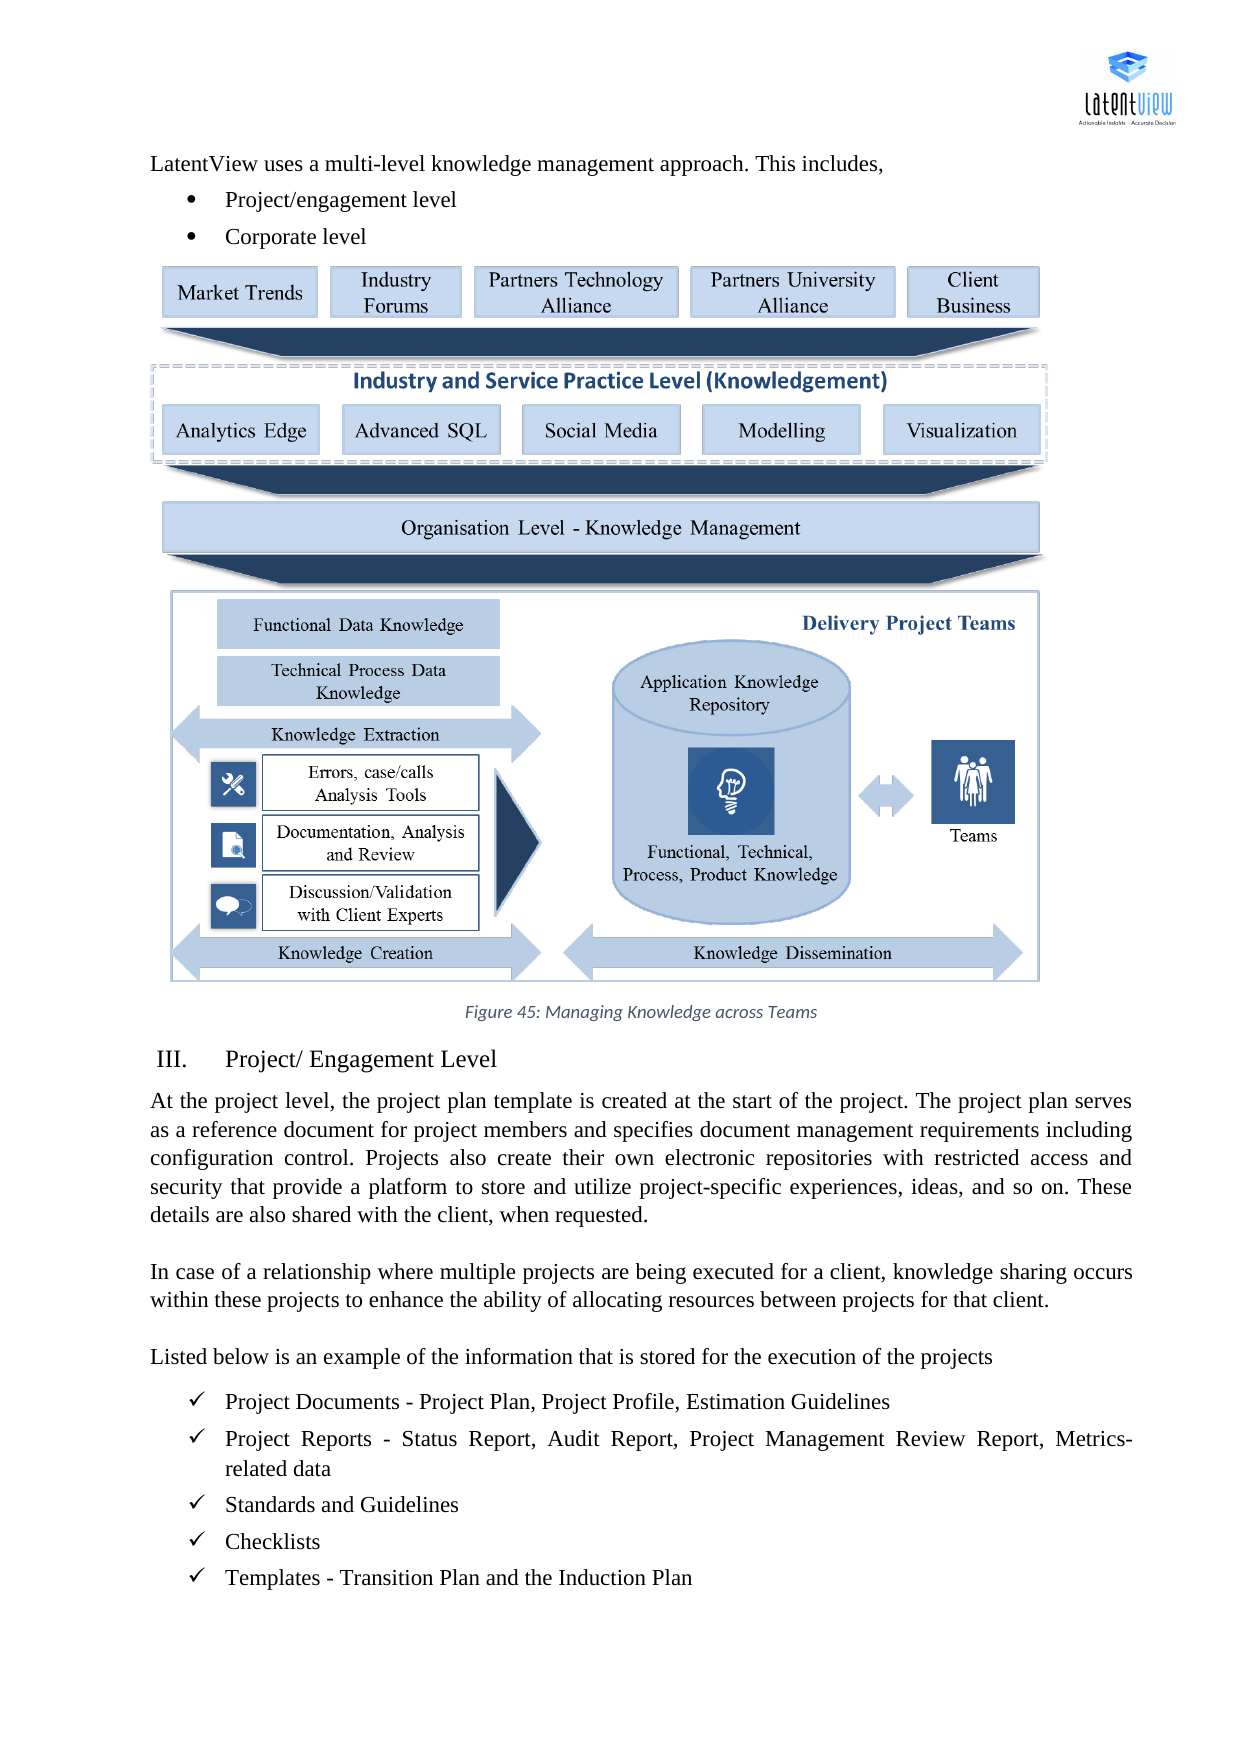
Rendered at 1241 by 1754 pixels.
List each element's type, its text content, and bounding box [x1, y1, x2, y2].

list Project Documents - Project Plan, Project Profile, Estimation Guidelines [187, 1388, 1134, 1415]
text Listed below is an example of the information that is stored for the execution of the projects [150, 1343, 1134, 1370]
text In case of a relationship where multiple projects are being executed for a client, knowledge sharing occurs within these projects to enhance the ability of allocating resources between projects for that client. [150, 1258, 1134, 1313]
picture [150, 259, 1050, 982]
list Project/engagement level [187, 186, 1134, 213]
list Corporate level [187, 223, 1134, 249]
picture [1078, 49, 1176, 125]
list Checklists [187, 1528, 1134, 1554]
text Project/ Engagement Level [187, 1044, 1134, 1073]
list Templates - Transition Plan and the Induction Plan [187, 1564, 1134, 1591]
list LatentView uses a multi-level knowledge management approach. This includes, [150, 150, 1134, 176]
list Project Reports - Status Report, Audit Report, Project Management Review Report, Metrics-related data [187, 1425, 1134, 1481]
text Figure 45: Managing Knowledge across Teams [150, 1000, 1134, 1023]
list Standards and Guidelines [187, 1492, 1134, 1518]
text At the project level, the project plan template is created at the start of the project. The project plan serves as a reference document for project members and specifies document management requirements including configuration control. Projects also create their own electronic repositories with restricted access and security that provide a platform to store and utilize project-specific experiences, ideas, and so on. These details are also shared with the client, when requested. [150, 1087, 1134, 1227]
